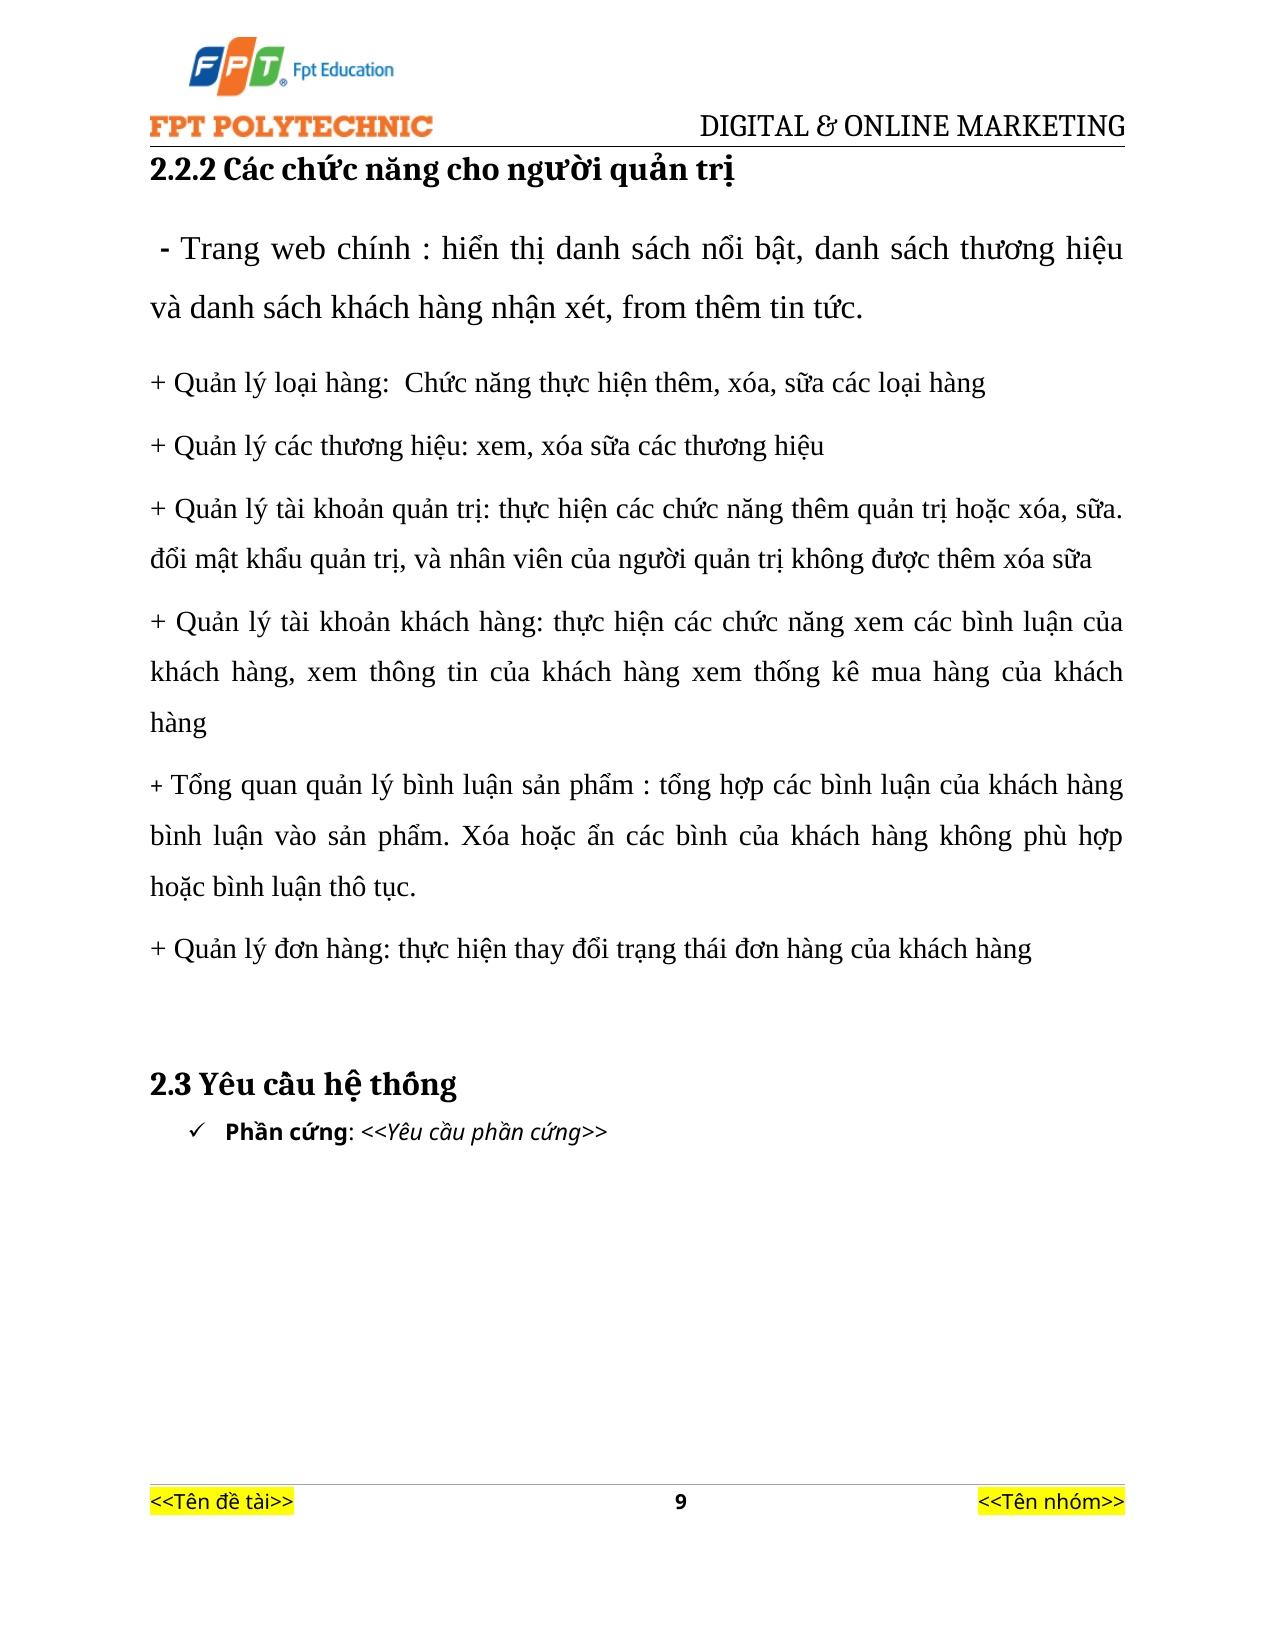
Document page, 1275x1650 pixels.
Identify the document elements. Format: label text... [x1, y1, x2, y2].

text + Tổng quan quản lý bình luận sản phẩm : tổng hợp các bình luận của khách hàng bình luận vào sản phẩm. Xóa hoặc ẩn các bình của khách hàng không phù hợp hoặc bình luận thô tục. [150, 767, 1125, 902]
text + Quản lý đơn hàng: thực hiện thay đổi trạng thái đơn hàng của khách hàng [150, 931, 1125, 965]
text + Quản lý tài khoản khách hàng: thực hiện các chức năng xem các bình luận của khách hàng, xem thông tin của khách hàng xem thống kê mua hàng của khách hàng [150, 604, 1125, 738]
list Phần cứng: <<Yêu cầu phần cứng>> [187, 1116, 1125, 1147]
subtitle Các chức năng cho người quản trị [150, 150, 1125, 188]
subtitle - Trang web chính : hiển thị danh sách nổi bật, danh sách thương hiệu và danh sách khách hàng nhận xét, from thêm tin tức. [150, 228, 1125, 325]
subtitle + Quản lý loại hàng: Chức năng thực hiện thêm, xóa, sữa các loại hàng [150, 365, 1125, 399]
subtitle Yêu cầu hệ thống [150, 1065, 1125, 1104]
picture [150, 37, 436, 137]
text + Quản lý các thương hiệu: xem, xóa sữa các thương hiệu [150, 428, 1125, 462]
text + Quản lý tài khoản quản trị: thực hiện các chức năng thêm quản trị hoặc xóa, sữa. đổi mật khẩu quản trị, và nhân viên của người quản trị không được thêm xóa sữa [150, 491, 1125, 575]
